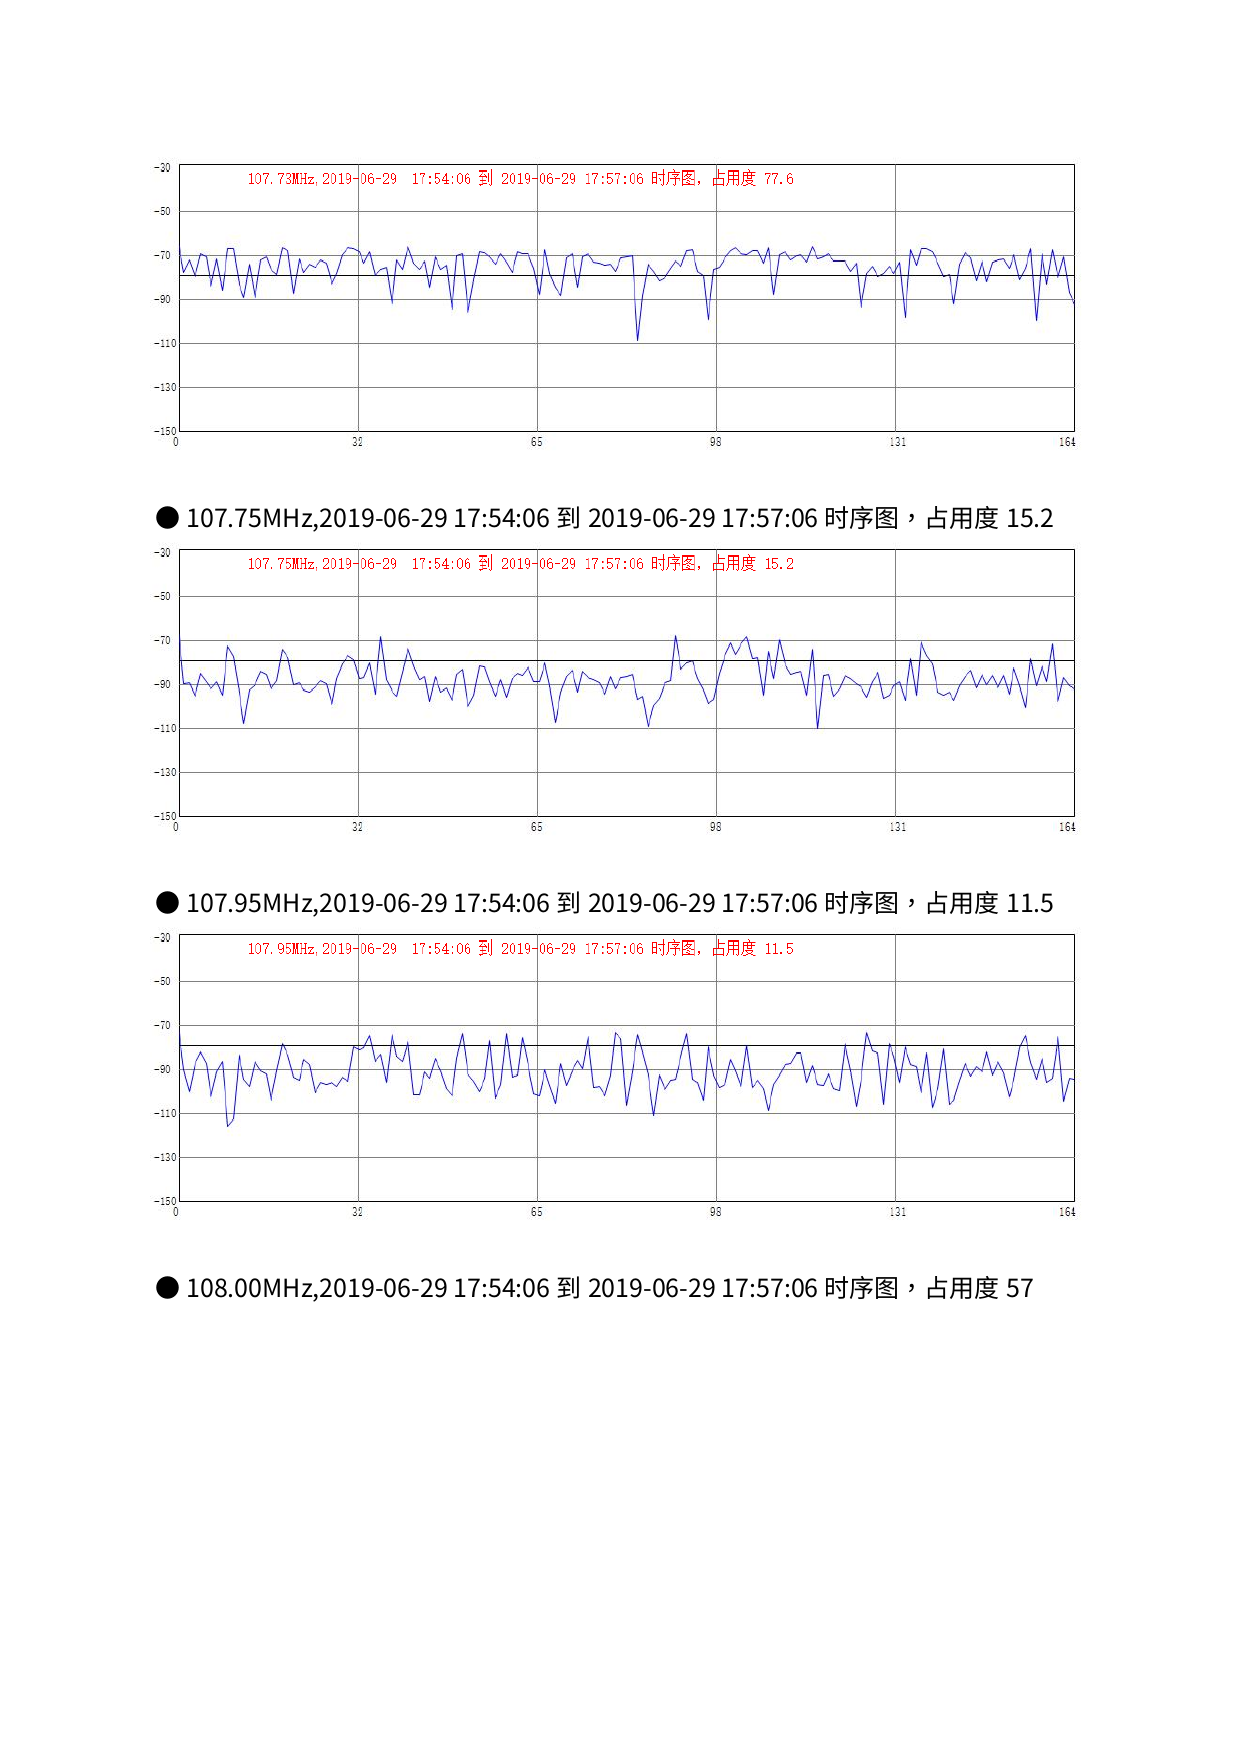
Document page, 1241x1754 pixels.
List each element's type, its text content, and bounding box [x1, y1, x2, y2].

picture [150, 535, 1088, 848]
text ● 108.00MHz,2019-06-29 17:54:06 到 2019-06-29 17:57:06 时序图，占用度 57 [150, 1232, 1090, 1305]
picture [150, 150, 1088, 463]
text ● 107.95MHz,2019-06-29 17:54:06 到 2019-06-29 17:57:06 时序图，占用度 11.5 [150, 847, 1090, 920]
picture [150, 920, 1088, 1233]
text ● 107.75MHz,2019-06-29 17:54:06 到 2019-06-29 17:57:06 时序图，占用度 15.2 [150, 462, 1090, 535]
